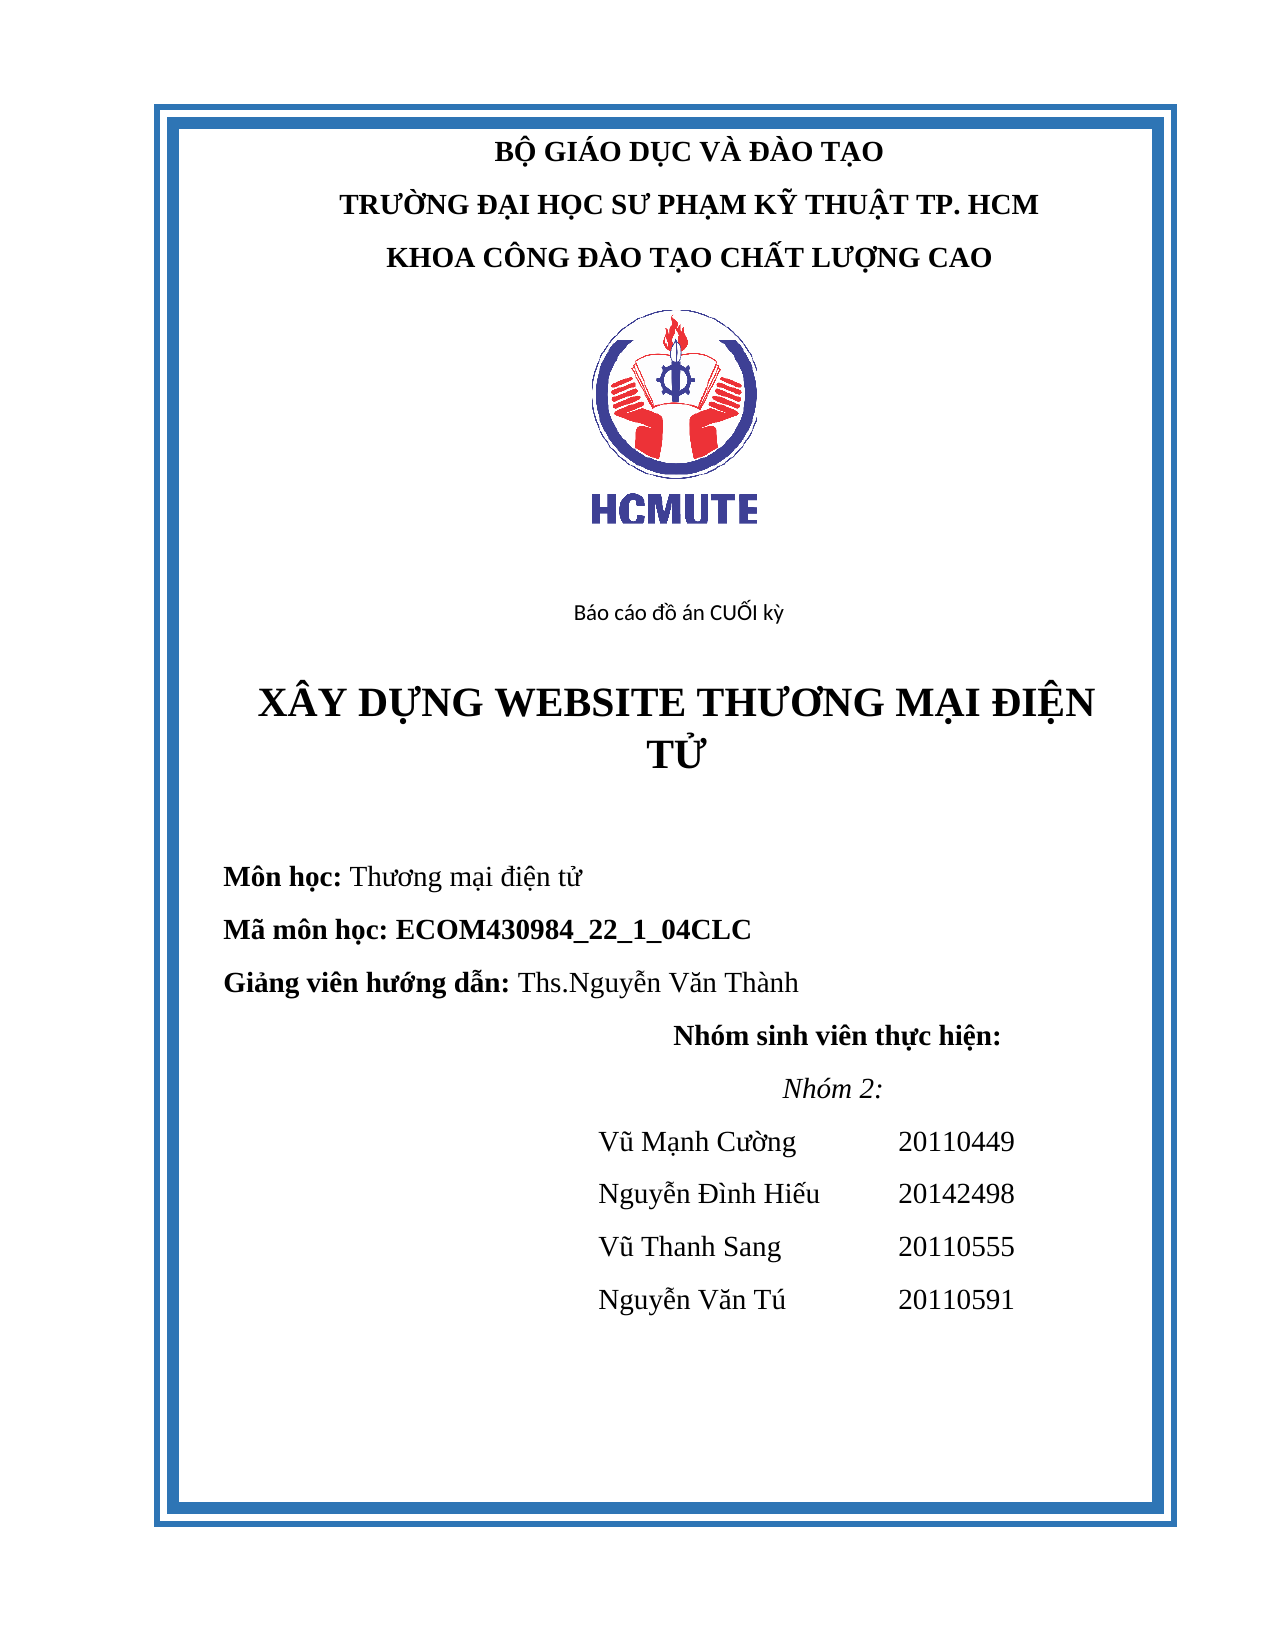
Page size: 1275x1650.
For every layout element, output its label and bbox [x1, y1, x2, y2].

picture [591, 310, 757, 523]
